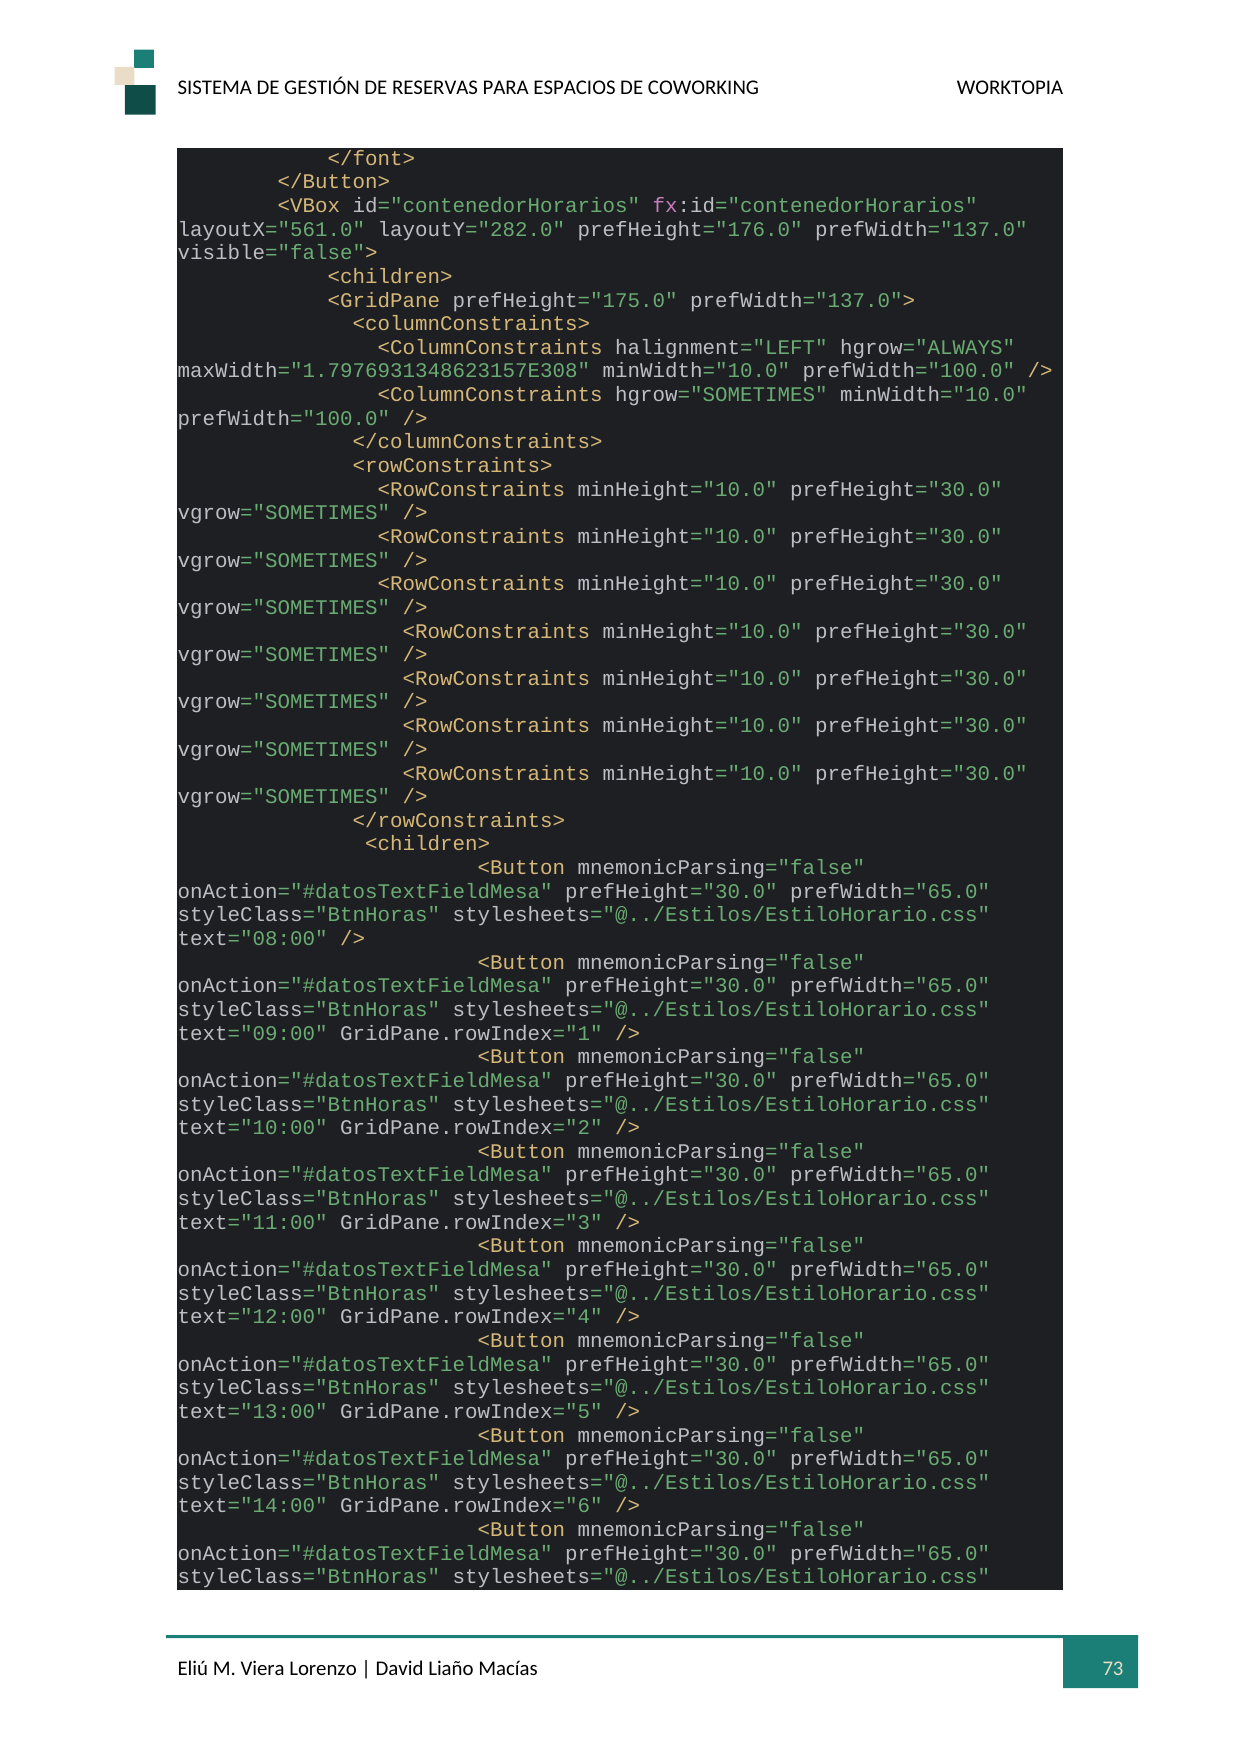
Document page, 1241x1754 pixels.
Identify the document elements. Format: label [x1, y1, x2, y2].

text [177, 148, 1063, 1590]
